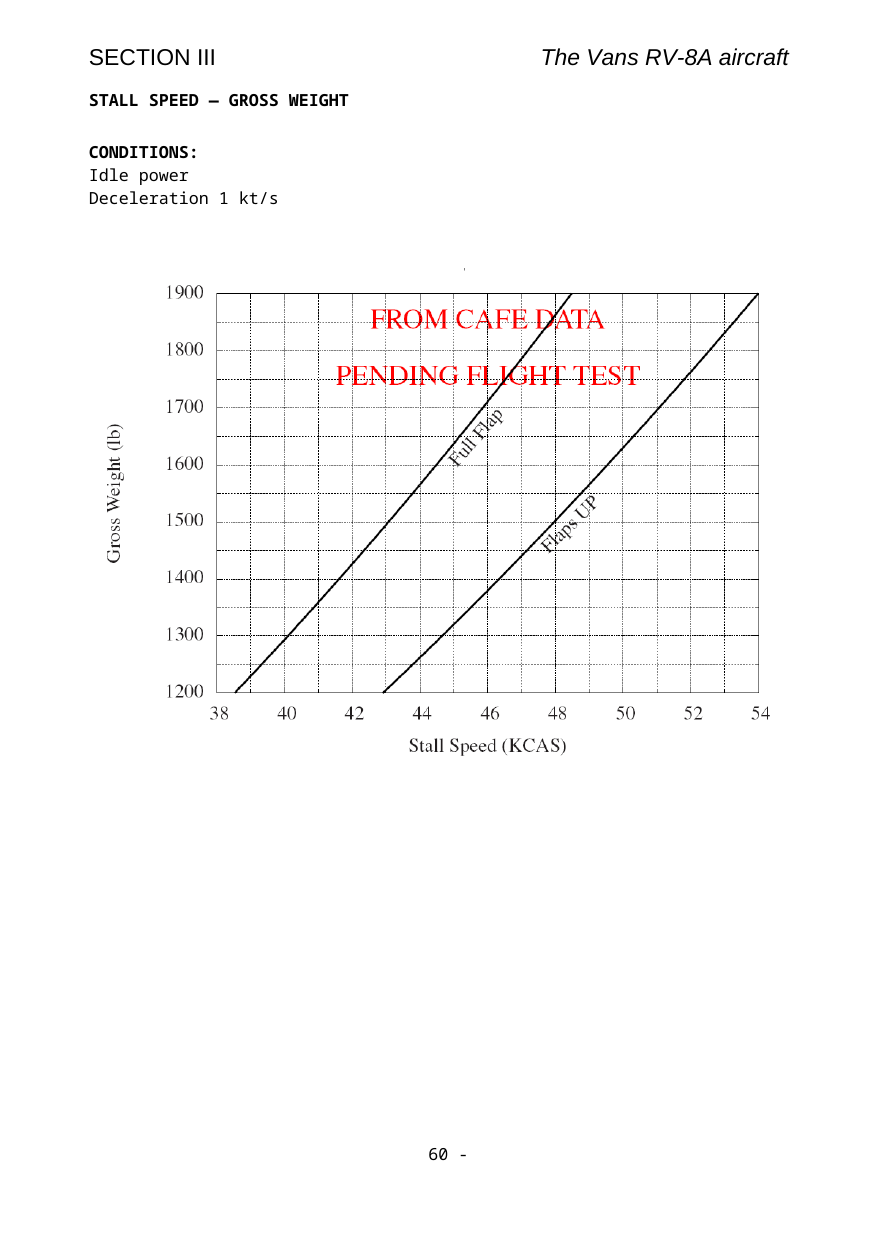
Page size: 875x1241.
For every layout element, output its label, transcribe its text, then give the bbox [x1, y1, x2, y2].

text Deceleration 1 kt/s [89, 186, 797, 209]
text STALL SPEED — GROSS WEIGHT [89, 89, 797, 111]
text Idle power [89, 164, 797, 186]
text CONDITIONS: [89, 141, 797, 164]
picture [88, 268, 797, 769]
